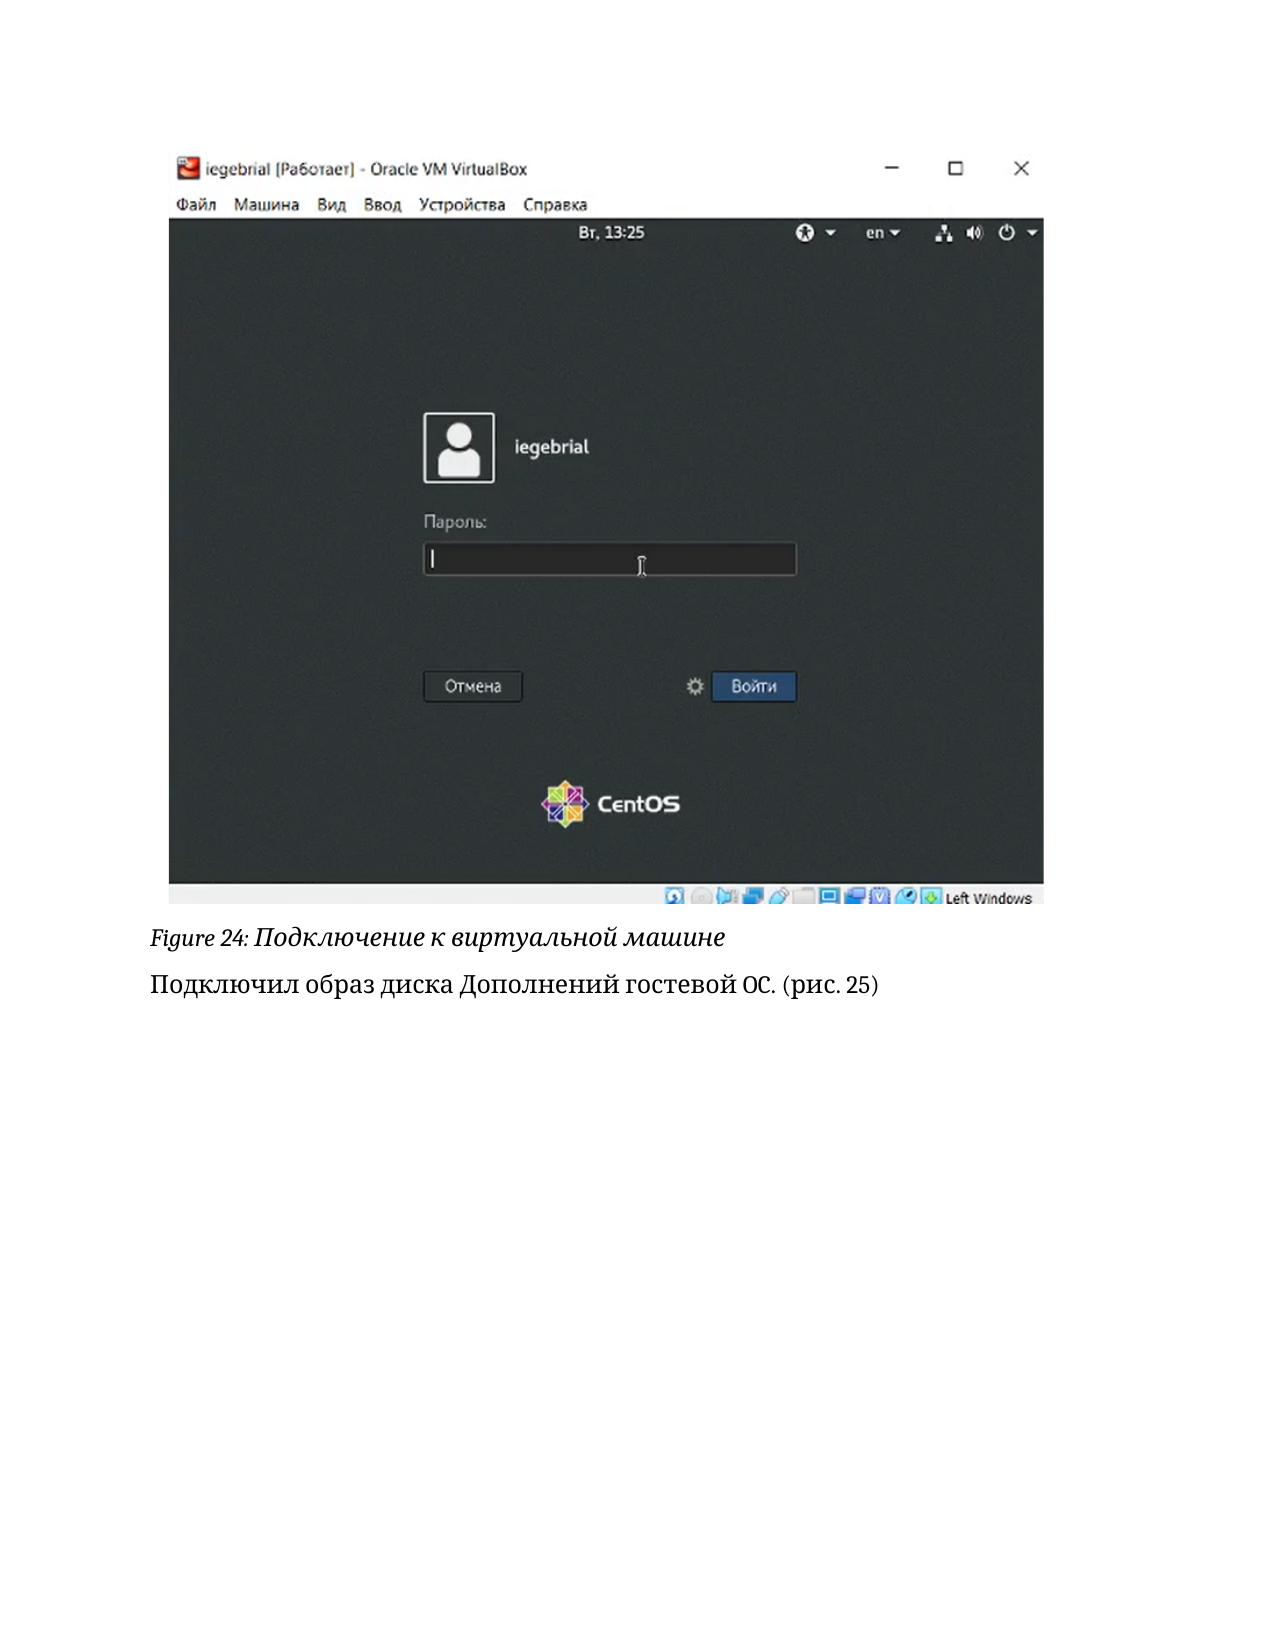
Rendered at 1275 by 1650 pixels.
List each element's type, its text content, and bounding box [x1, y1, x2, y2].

text Figure 24: Подключение к виртуальной машине [150, 924, 1125, 953]
picture [168, 150, 1044, 904]
text Подключил образ диска Дополнений гостевой OC. (рис. 25) [150, 971, 1125, 1000]
